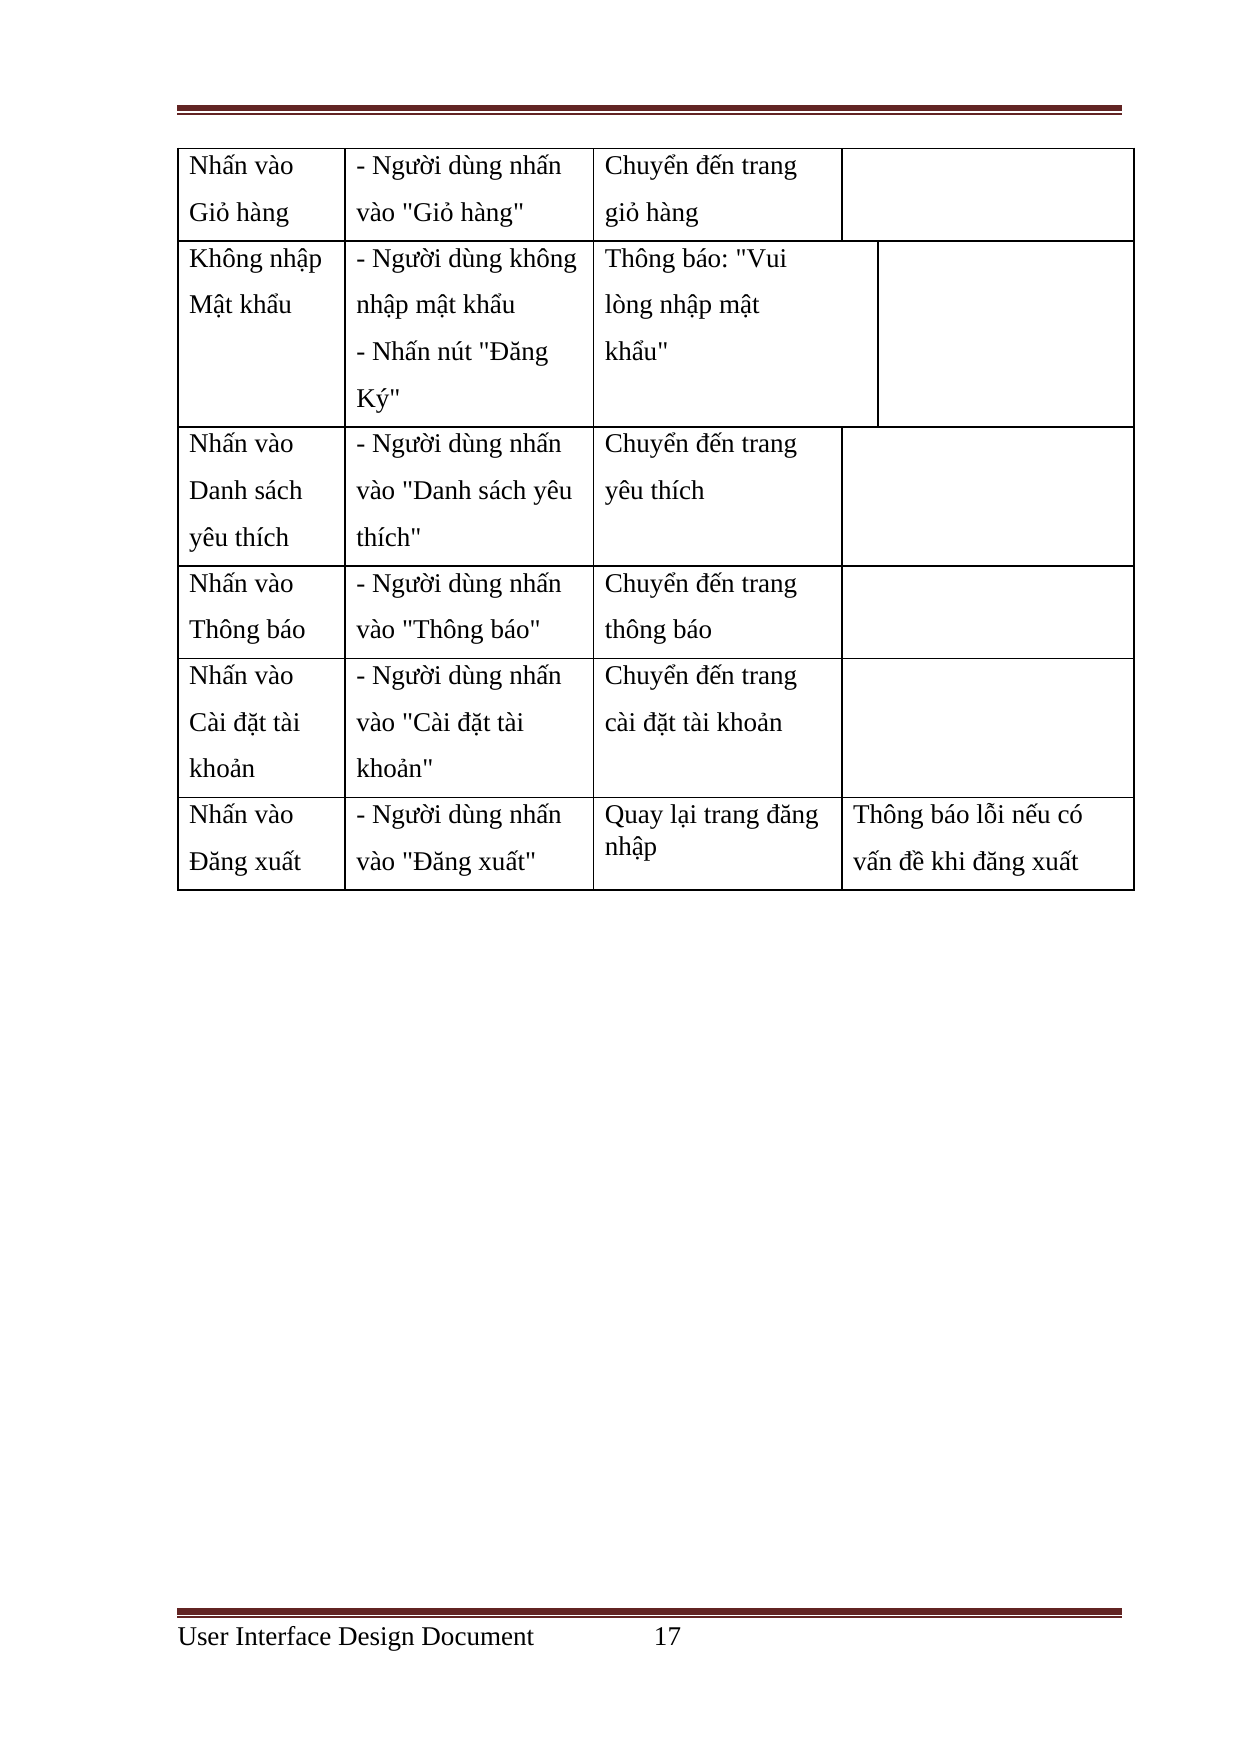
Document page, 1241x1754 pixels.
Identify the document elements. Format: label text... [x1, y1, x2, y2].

table_cell Chuyển đến trang giỏ hàng [594, 149, 841, 240]
table_cell Thông báo lỗi nếu có vấn đề khi đăng xuất [843, 798, 1133, 889]
table_cell [843, 567, 1133, 658]
table_cell - Người dùng không nhập mật khẩu - Nhấn nút "Đăng Ký" [346, 242, 593, 426]
table_cell Nhấn vào Danh sách yêu thích [179, 428, 344, 565]
table_cell [843, 659, 1133, 797]
table_cell Nhấn vào Thông báo [179, 567, 344, 658]
table_cell - Người dùng nhấn vào "Đăng xuất" [346, 798, 593, 889]
table_cell Nhấn vào Cài đặt tài khoản [179, 659, 344, 797]
table_cell [843, 428, 1133, 565]
table_cell [879, 242, 1133, 426]
table_cell - Người dùng nhấn vào "Danh sách yêu thích" [346, 428, 593, 565]
table_cell - Người dùng nhấn vào "Cài đặt tài khoản" [346, 659, 593, 797]
table_cell Quay lại trang đăng nhập [594, 798, 841, 889]
table_cell - Người dùng nhấn vào "Thông báo" [346, 567, 593, 658]
table_cell Không nhập Mật khẩu [179, 242, 344, 426]
table_cell [843, 149, 1133, 240]
table_cell Nhấn vào Đăng xuất [179, 798, 344, 889]
table_cell Thông báo: "Vui lòng nhập mật khẩu" [594, 242, 877, 426]
table_cell Nhấn vào Giỏ hàng [179, 149, 344, 240]
table_cell Chuyển đến trang yêu thích [594, 428, 841, 565]
table_cell - Người dùng nhấn vào "Giỏ hàng" [346, 149, 593, 240]
table_cell Chuyển đến trang cài đặt tài khoản [594, 659, 841, 797]
table_cell Chuyển đến trang thông báo [594, 567, 841, 658]
